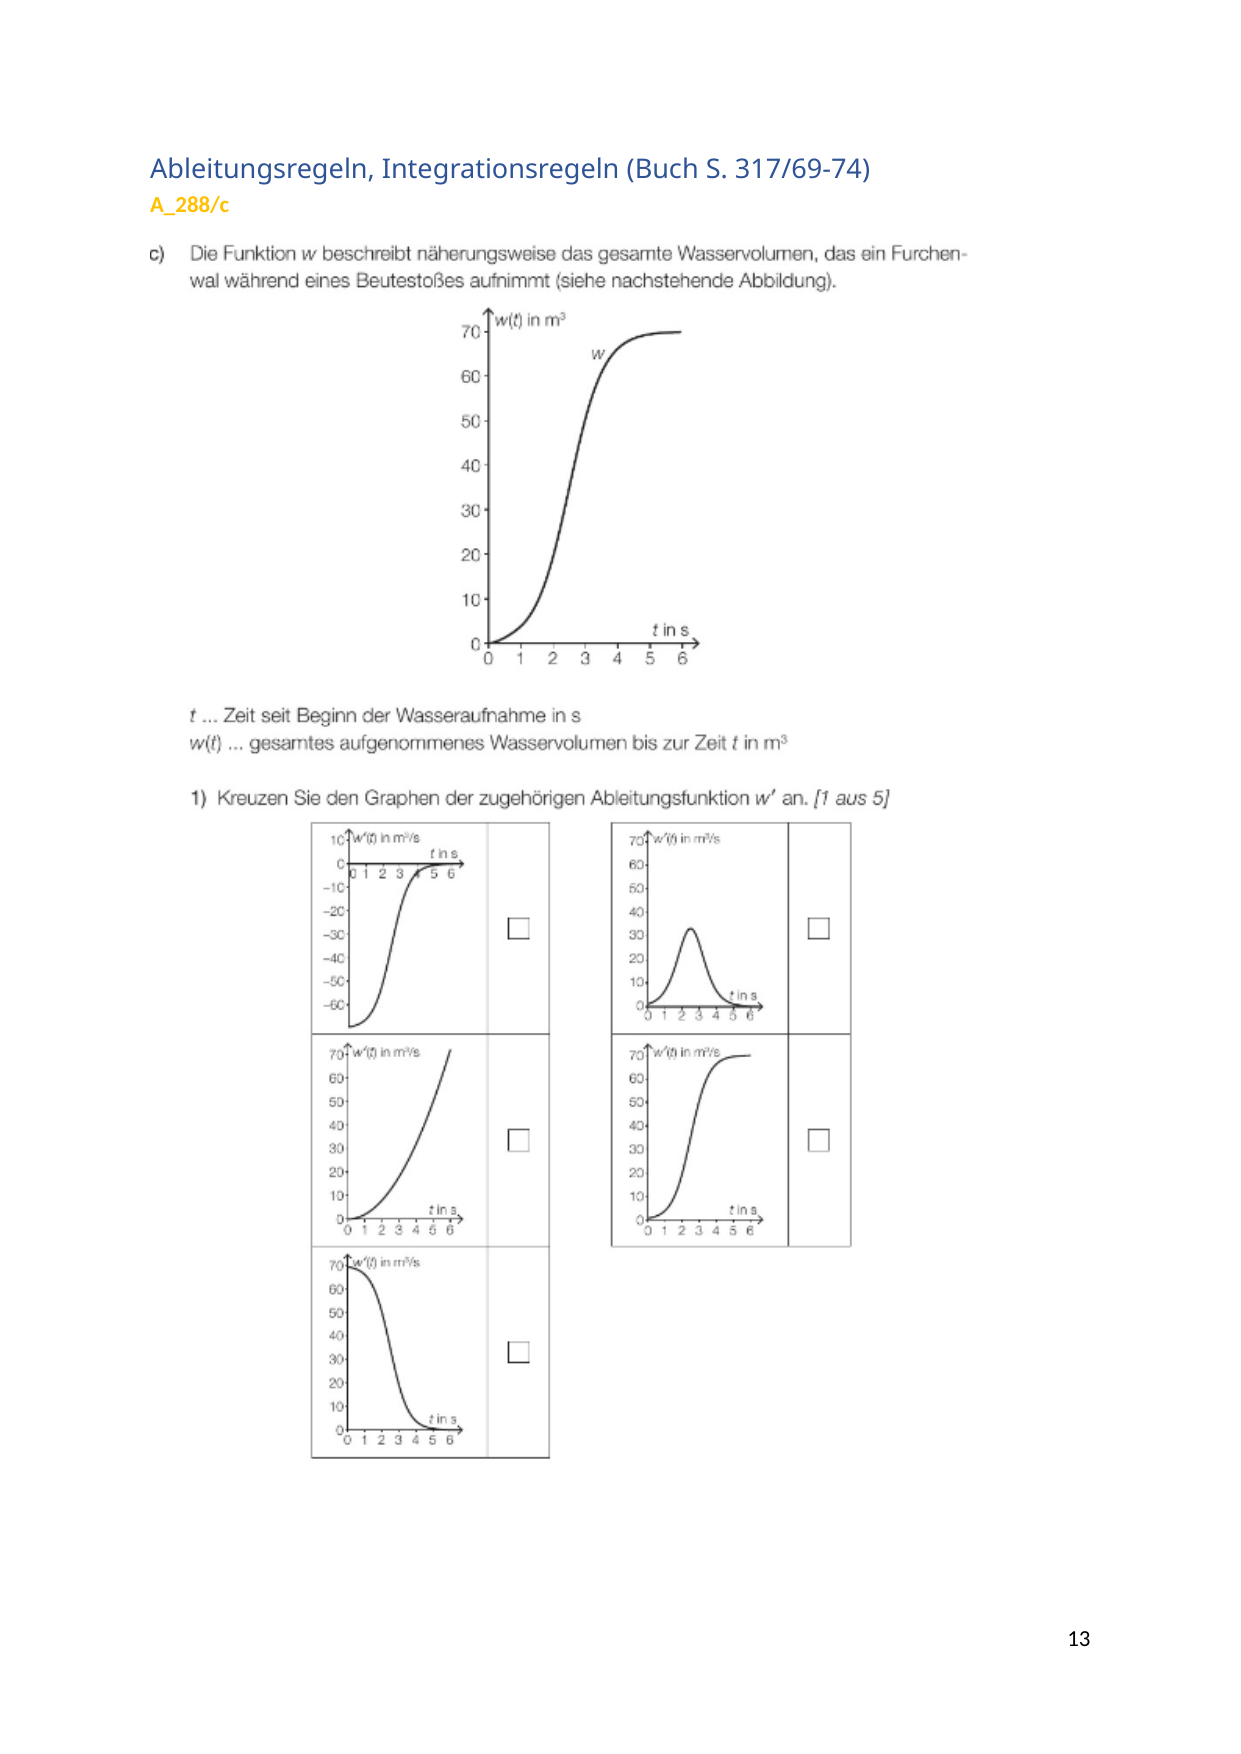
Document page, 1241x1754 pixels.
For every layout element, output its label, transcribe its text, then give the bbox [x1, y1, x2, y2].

subtitle Ableitungsregeln, Integrationsregeln (Buch S. 317/69-74) [150, 150, 1090, 187]
text A_288/c [150, 190, 1090, 218]
picture [150, 236, 1027, 1473]
